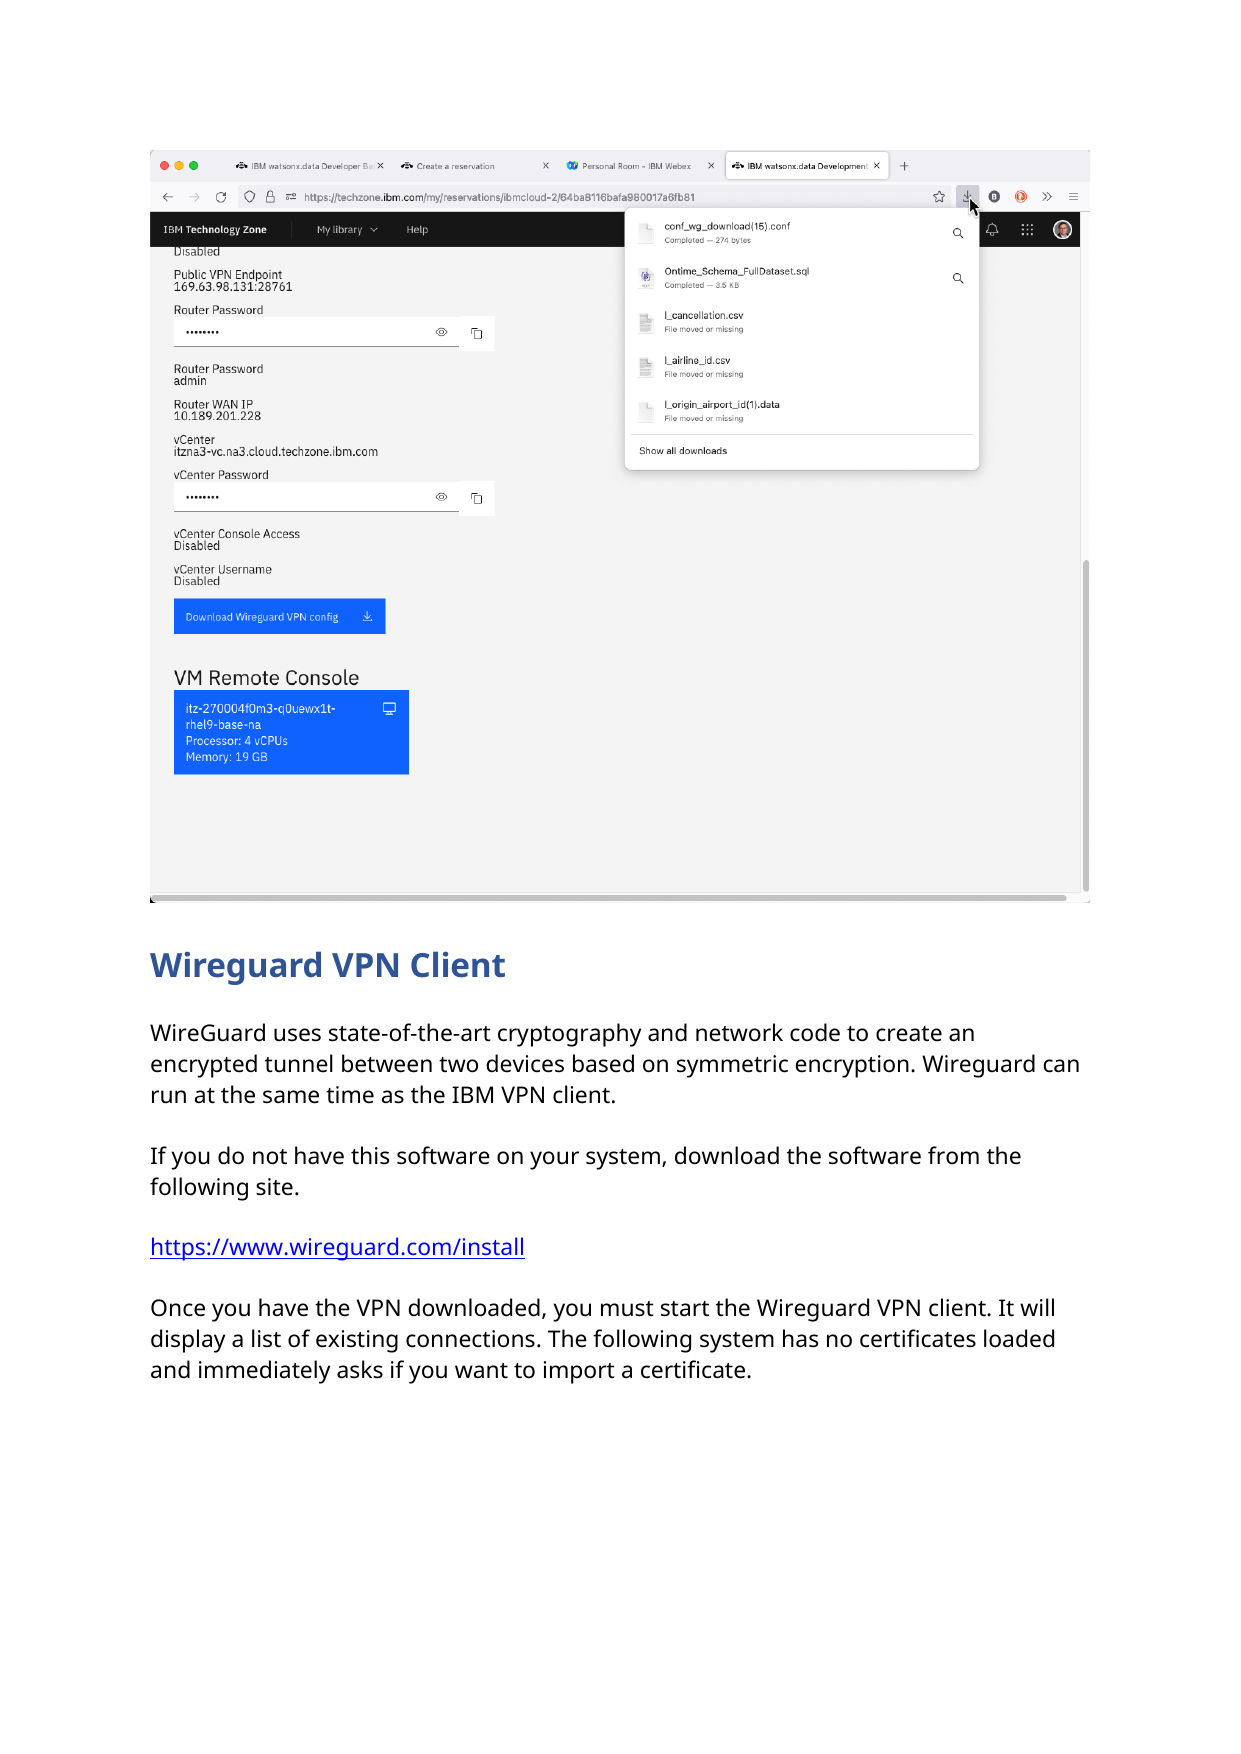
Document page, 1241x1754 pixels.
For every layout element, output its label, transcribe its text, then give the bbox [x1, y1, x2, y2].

subtitle Wireguard VPN Client [150, 942, 1090, 988]
picture [150, 150, 1091, 903]
text https://www.wireguard.com/install [150, 1231, 1090, 1263]
text If you do not have this software on your system, download the software from the following site. [150, 1140, 1090, 1202]
text Once you have the VPN downloaded, you must start the Wireguard VPN client. It will display a list of existing connections. The following system has no certificates loaded and immediately asks if you want to import a certificate. [150, 1292, 1090, 1386]
text WireGuard uses state-of-the-art cryptography and network code to create an encrypted tunnel between two devices based on symmetric encryption. Wireguard can run at the same time as the IBM VPN client. [150, 1017, 1090, 1111]
